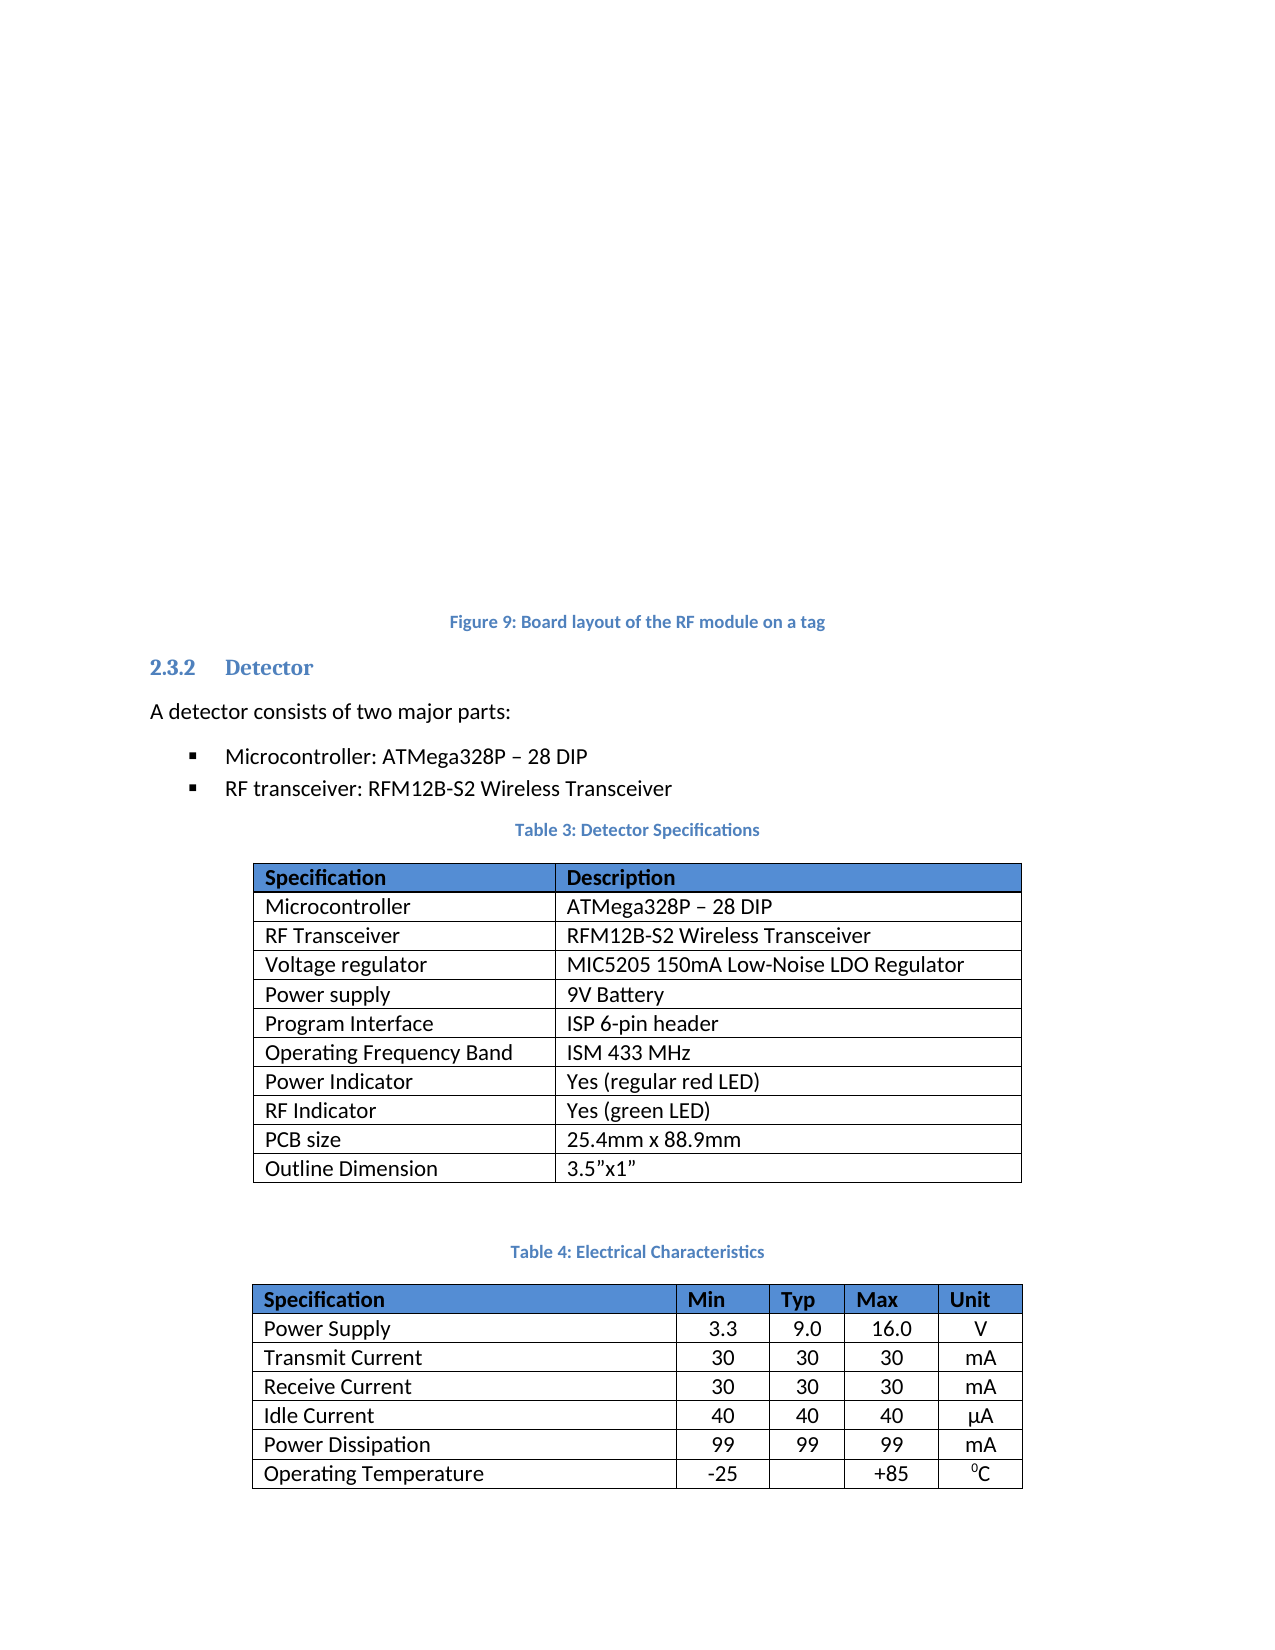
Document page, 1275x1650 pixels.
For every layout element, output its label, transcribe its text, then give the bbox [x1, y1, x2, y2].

table_cell -25 [677, 1460, 769, 1487]
table_cell 40 [845, 1401, 938, 1429]
table_cell 16.0 [845, 1314, 938, 1342]
table_cell Receive Current [253, 1372, 676, 1400]
table_cell Power Indicator [254, 1067, 555, 1095]
table_header Unit [939, 1285, 1022, 1313]
table_header Specification [254, 864, 555, 891]
table_cell Power Supply [253, 1314, 676, 1342]
table_cell 3.3 [677, 1314, 769, 1342]
table_cell Voltage regulator [254, 951, 555, 979]
table_cell 30 [770, 1343, 844, 1371]
table_cell 30 [845, 1343, 938, 1371]
table_cell 99 [770, 1430, 844, 1458]
table_cell V [939, 1314, 1022, 1342]
table_cell 40 [770, 1401, 844, 1429]
table_cell 40 [677, 1401, 769, 1429]
table_cell +85 [845, 1460, 938, 1487]
table_header Description [556, 864, 1021, 891]
subtitle Detector [150, 654, 1125, 681]
table_cell 25.4mm x 88.9mm [556, 1125, 1021, 1153]
table_cell Operating Temperature [253, 1460, 676, 1487]
table_cell Operating Frequency Band [254, 1038, 555, 1066]
table_cell Power supply [254, 980, 555, 1008]
table_header Specification [253, 1285, 676, 1313]
table_cell Yes (regular red LED) [556, 1067, 1021, 1095]
table_cell mA [939, 1343, 1022, 1371]
table_cell [770, 1460, 844, 1487]
table_cell µA [939, 1401, 1022, 1429]
table_cell ISP 6-pin header [556, 1009, 1021, 1037]
table_cell 99 [845, 1430, 938, 1458]
table_cell MIC5205 150mA Low-Noise LDO Regulator [556, 951, 1021, 979]
text A detector consists of two major parts: [150, 697, 1125, 725]
table_cell 9V Battery [556, 980, 1021, 1008]
table_cell 9.0 [770, 1314, 844, 1342]
table_cell RF Transceiver [254, 922, 555, 949]
table_cell Outline Dimension [254, 1154, 555, 1182]
table_cell RF Indicator [254, 1096, 555, 1124]
table_cell 30 [677, 1343, 769, 1371]
table_cell ATMega328P – 28 DIP [556, 893, 1021, 921]
table_cell Yes (green LED) [556, 1096, 1021, 1124]
table_cell 0C [939, 1460, 1022, 1487]
table_cell PCB size [254, 1125, 555, 1153]
table_header Typ [770, 1285, 844, 1313]
table_header Max [845, 1285, 938, 1313]
table_cell 30 [845, 1372, 938, 1400]
table_cell Program Interface [254, 1009, 555, 1037]
table_cell 99 [677, 1430, 769, 1458]
table_header Min [677, 1285, 769, 1313]
table_cell Idle Current [253, 1401, 676, 1429]
table_cell mA [939, 1430, 1022, 1458]
table_cell mA [939, 1372, 1022, 1400]
table_cell 30 [677, 1372, 769, 1400]
table_cell 3.5”x1” [556, 1154, 1021, 1182]
table_cell Transmit Current [253, 1343, 676, 1371]
table_cell ISM 433 MHz [556, 1038, 1021, 1066]
list Microcontroller: ATMega328P – 28 DIP [187, 742, 1125, 770]
table_cell Microcontroller [254, 893, 555, 921]
table_cell RFM12B-S2 Wireless Transceiver [556, 922, 1021, 949]
list RF transceiver: RFM12B-S2 Wireless Transceiver [187, 774, 1125, 802]
table_cell Power Dissipation [253, 1430, 676, 1458]
table_cell 30 [770, 1372, 844, 1400]
